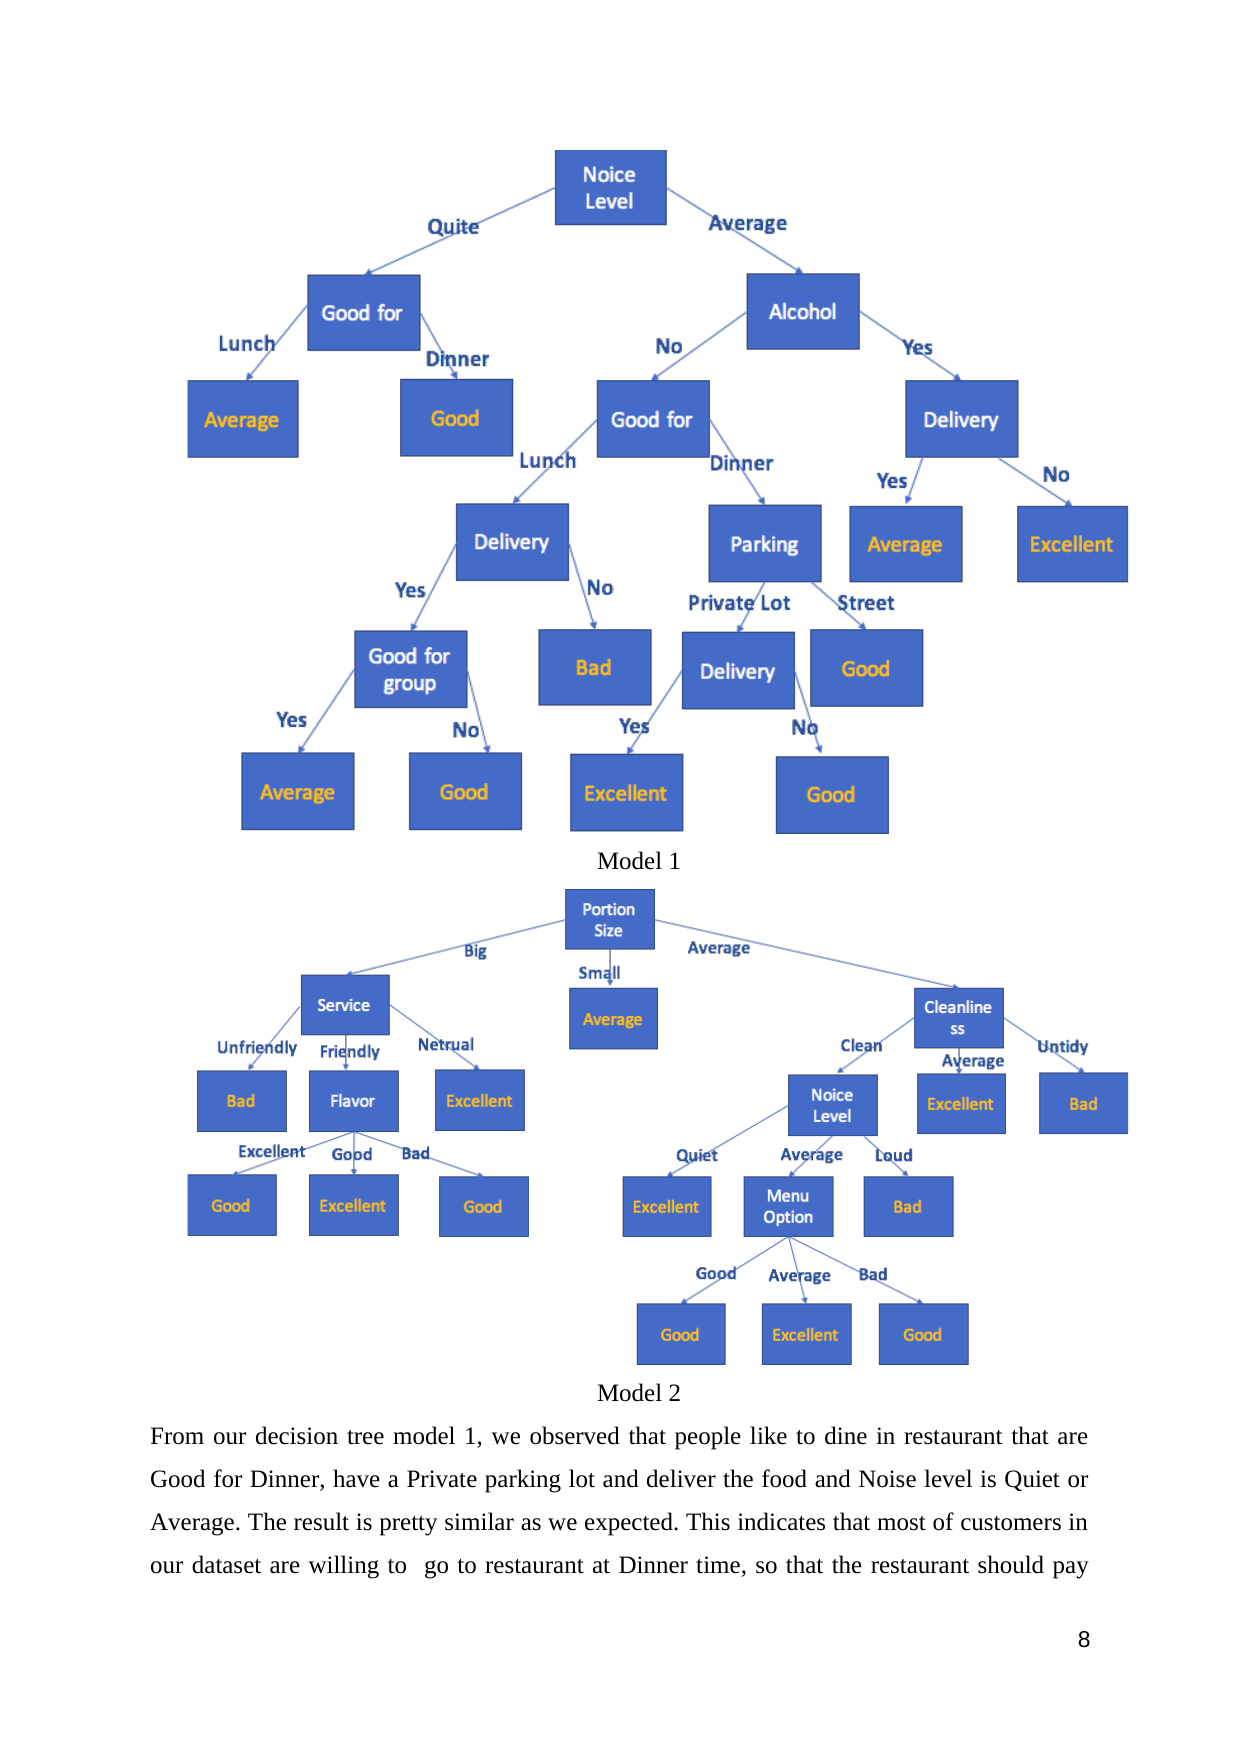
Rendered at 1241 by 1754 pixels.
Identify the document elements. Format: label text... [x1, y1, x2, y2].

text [150, 1421, 1090, 1579]
picture [187, 150, 1129, 834]
picture [187, 889, 1129, 1365]
text Model 2 [187, 1378, 1090, 1406]
text Model 1 [187, 846, 1090, 875]
